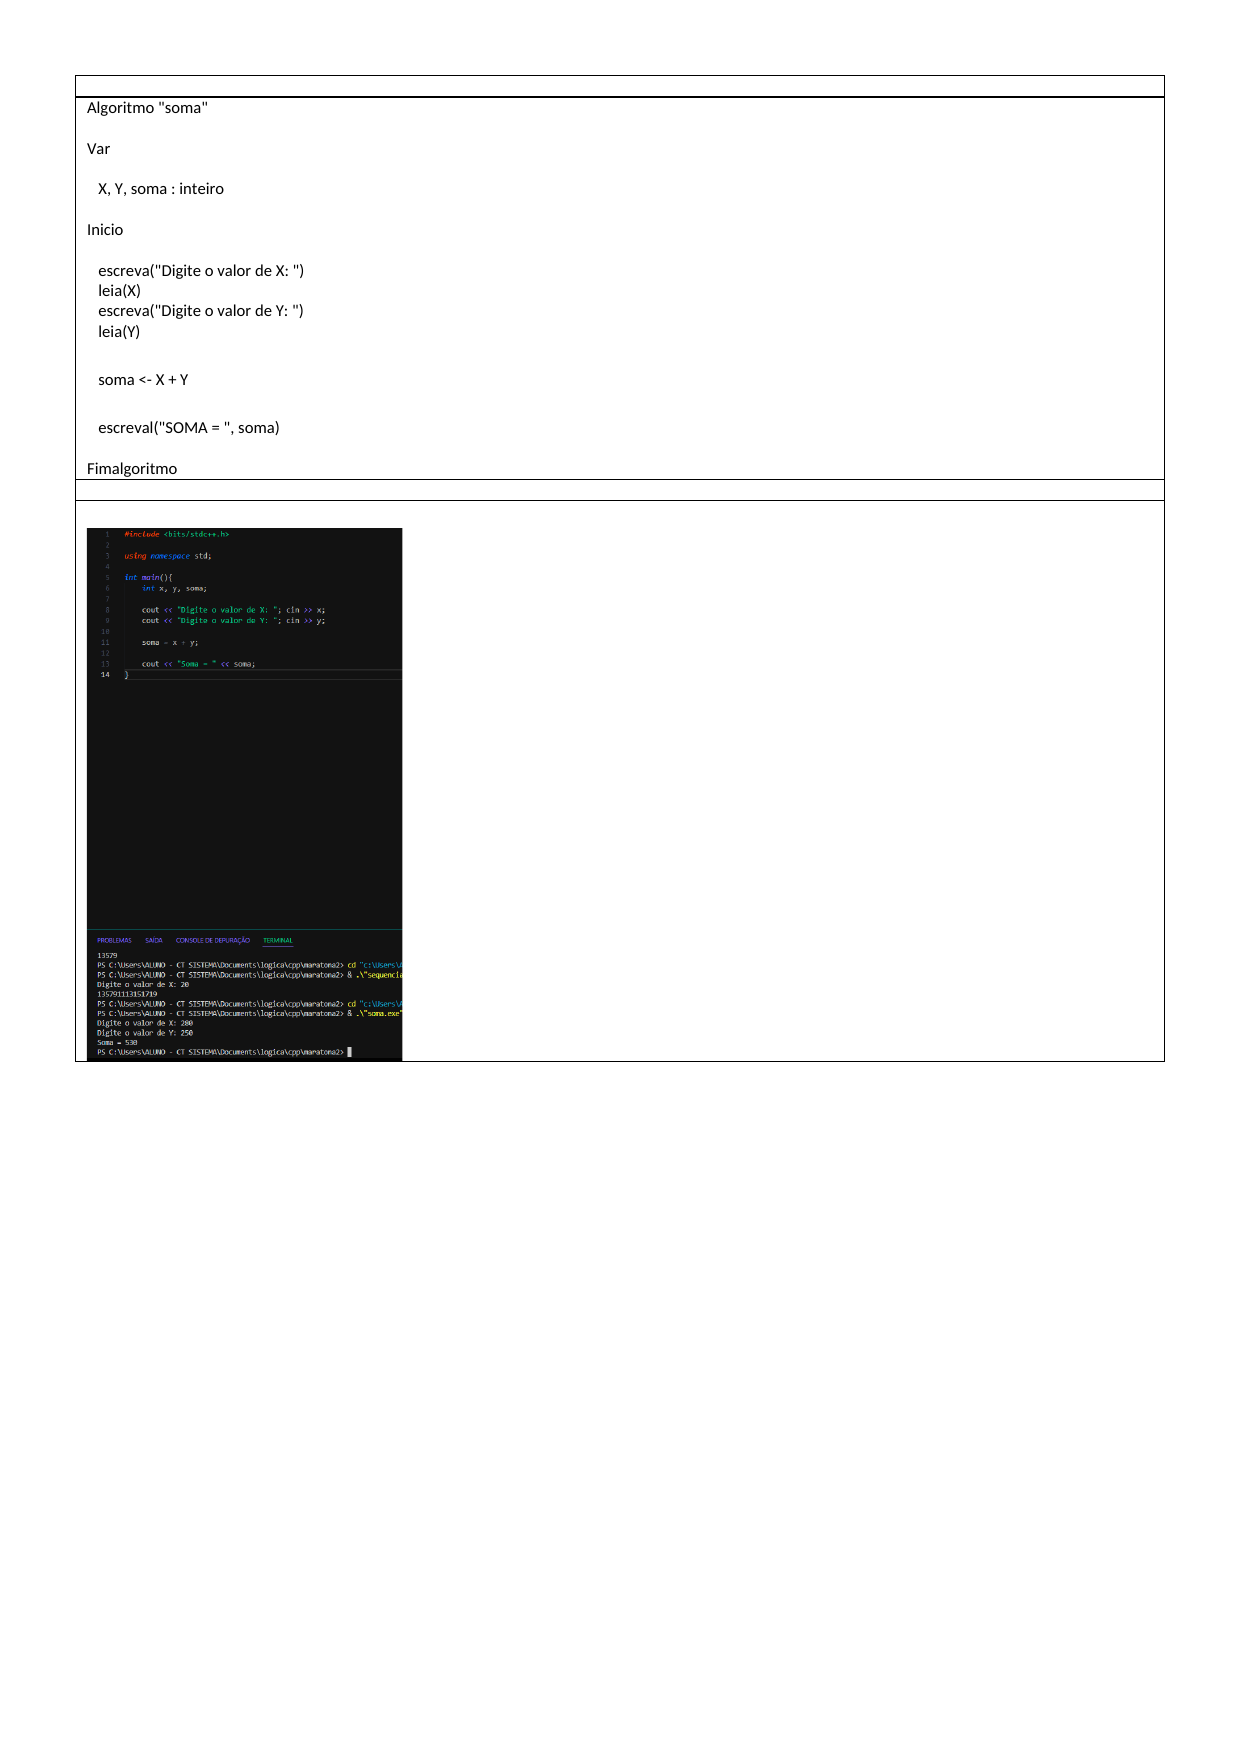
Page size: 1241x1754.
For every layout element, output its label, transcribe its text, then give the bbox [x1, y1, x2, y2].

table_cell [76, 501, 1164, 1061]
table_cell [76, 480, 1164, 500]
table_cell Algoritmo "soma" Var X, Y, soma : inteiro Inicio escreva("Digite o valor de X: ") leia(X) escreva("Digite o valor de Y: ") leia(Y) soma <- X + Y escreval("SOMA = ", soma) Fimalgoritmo [76, 98, 1164, 478]
table_header [76, 76, 1164, 96]
picture [86, 528, 403, 1061]
